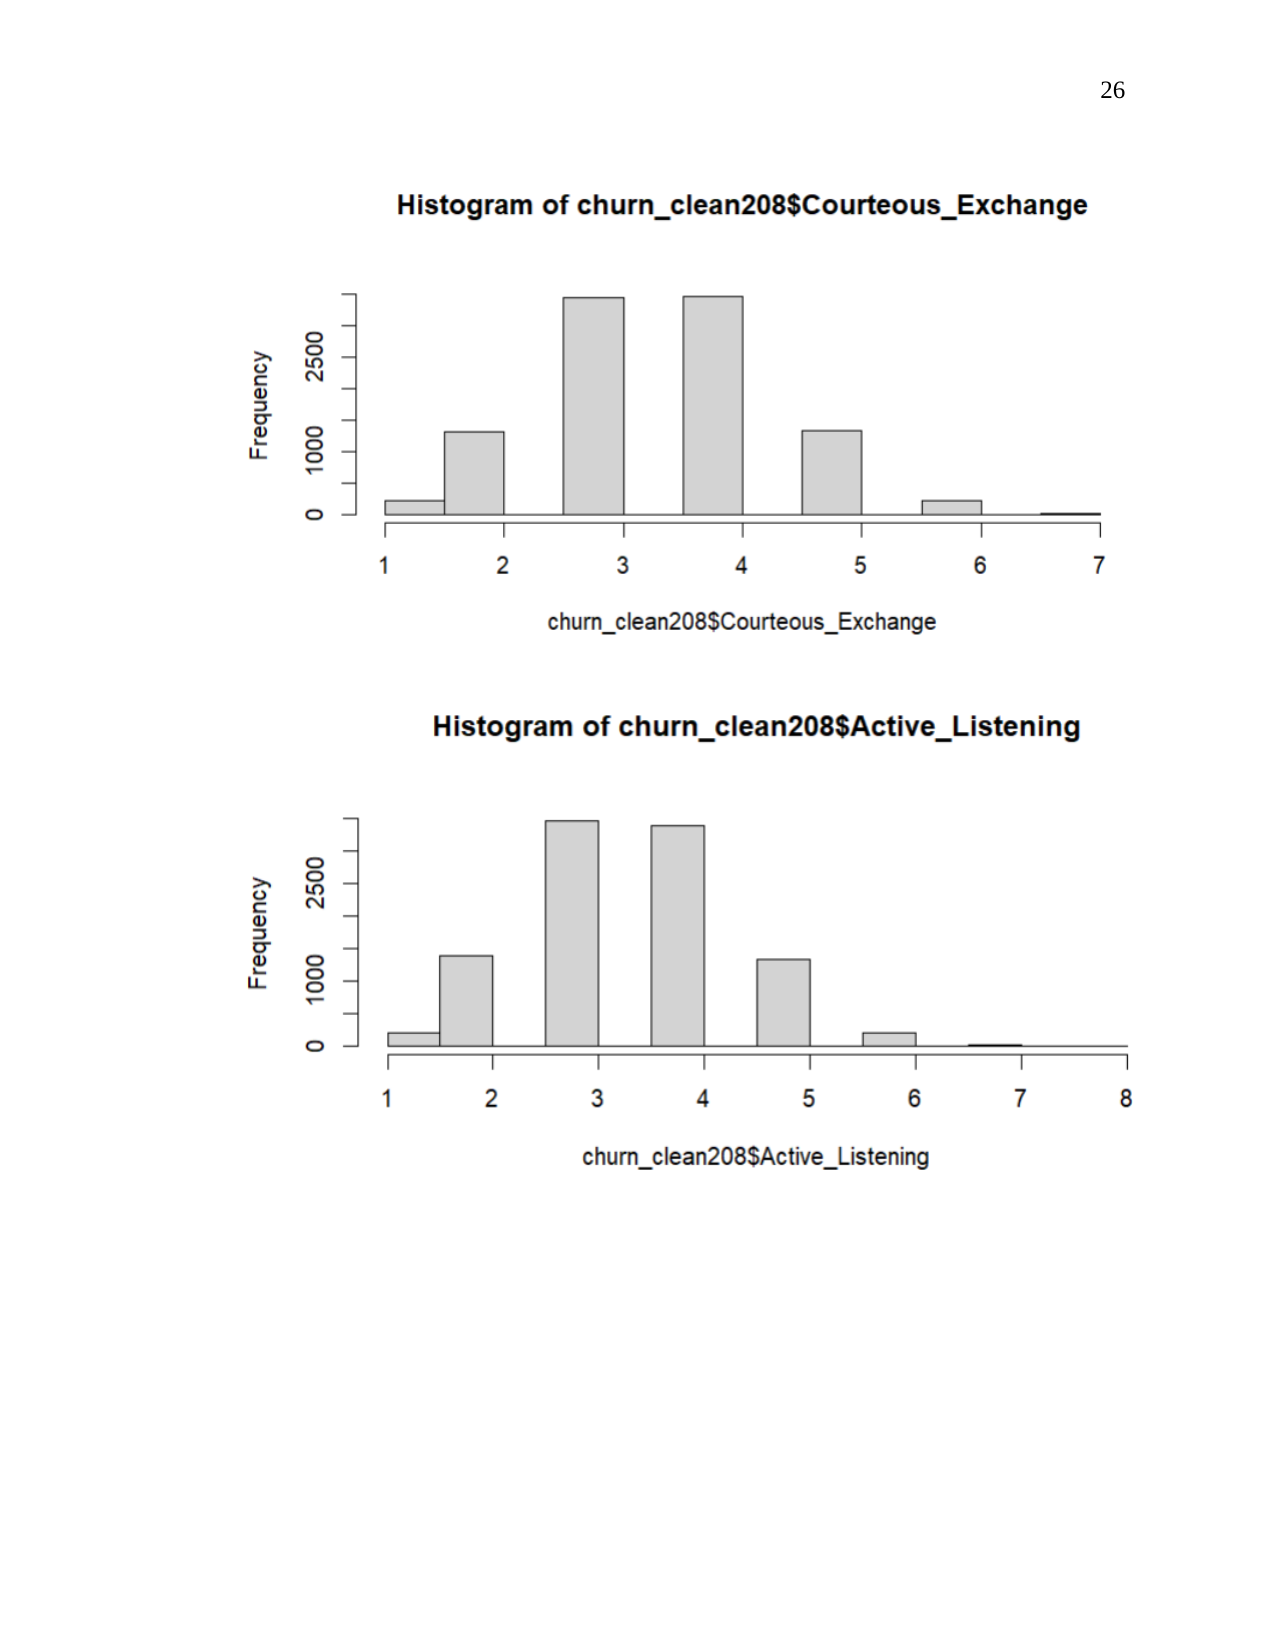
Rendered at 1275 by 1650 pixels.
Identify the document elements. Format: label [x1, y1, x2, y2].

picture [217, 150, 1193, 1218]
